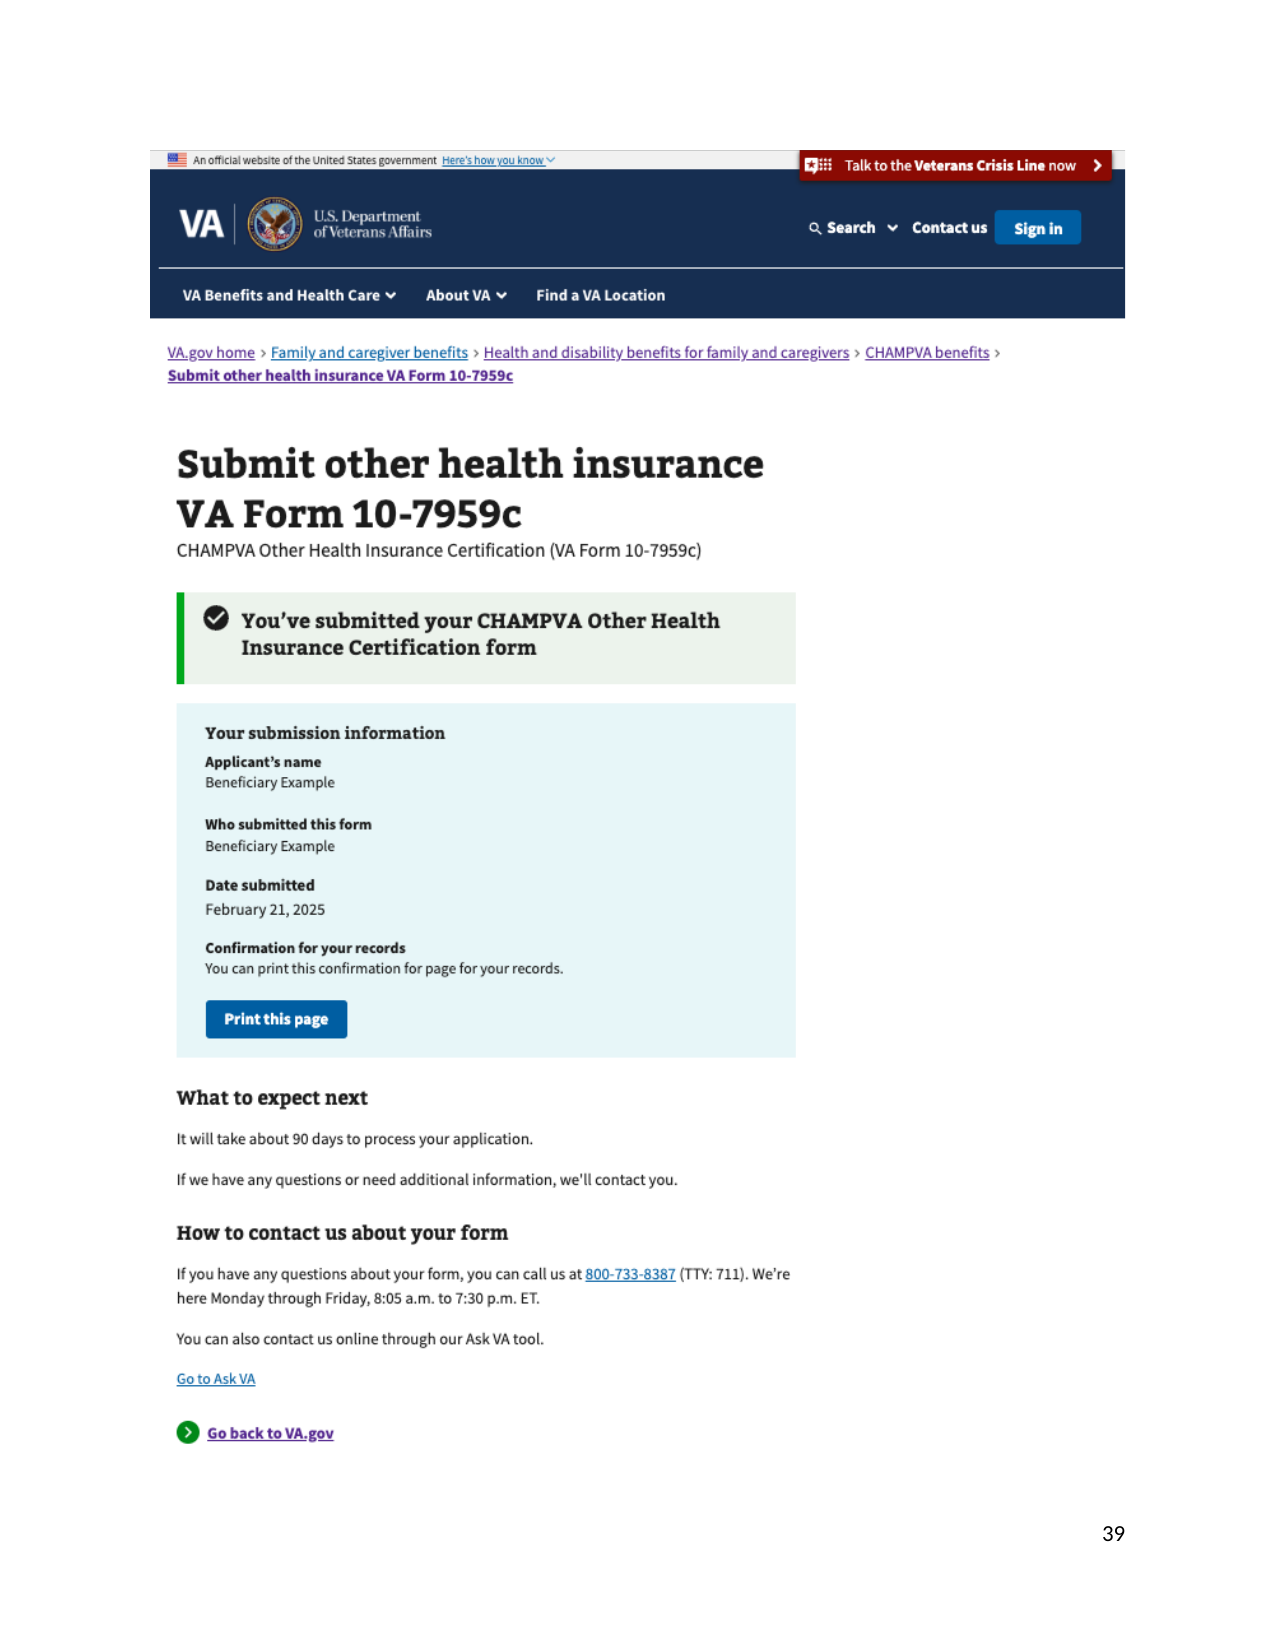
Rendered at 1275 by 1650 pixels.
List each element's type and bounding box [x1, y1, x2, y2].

picture [150, 150, 1125, 1463]
